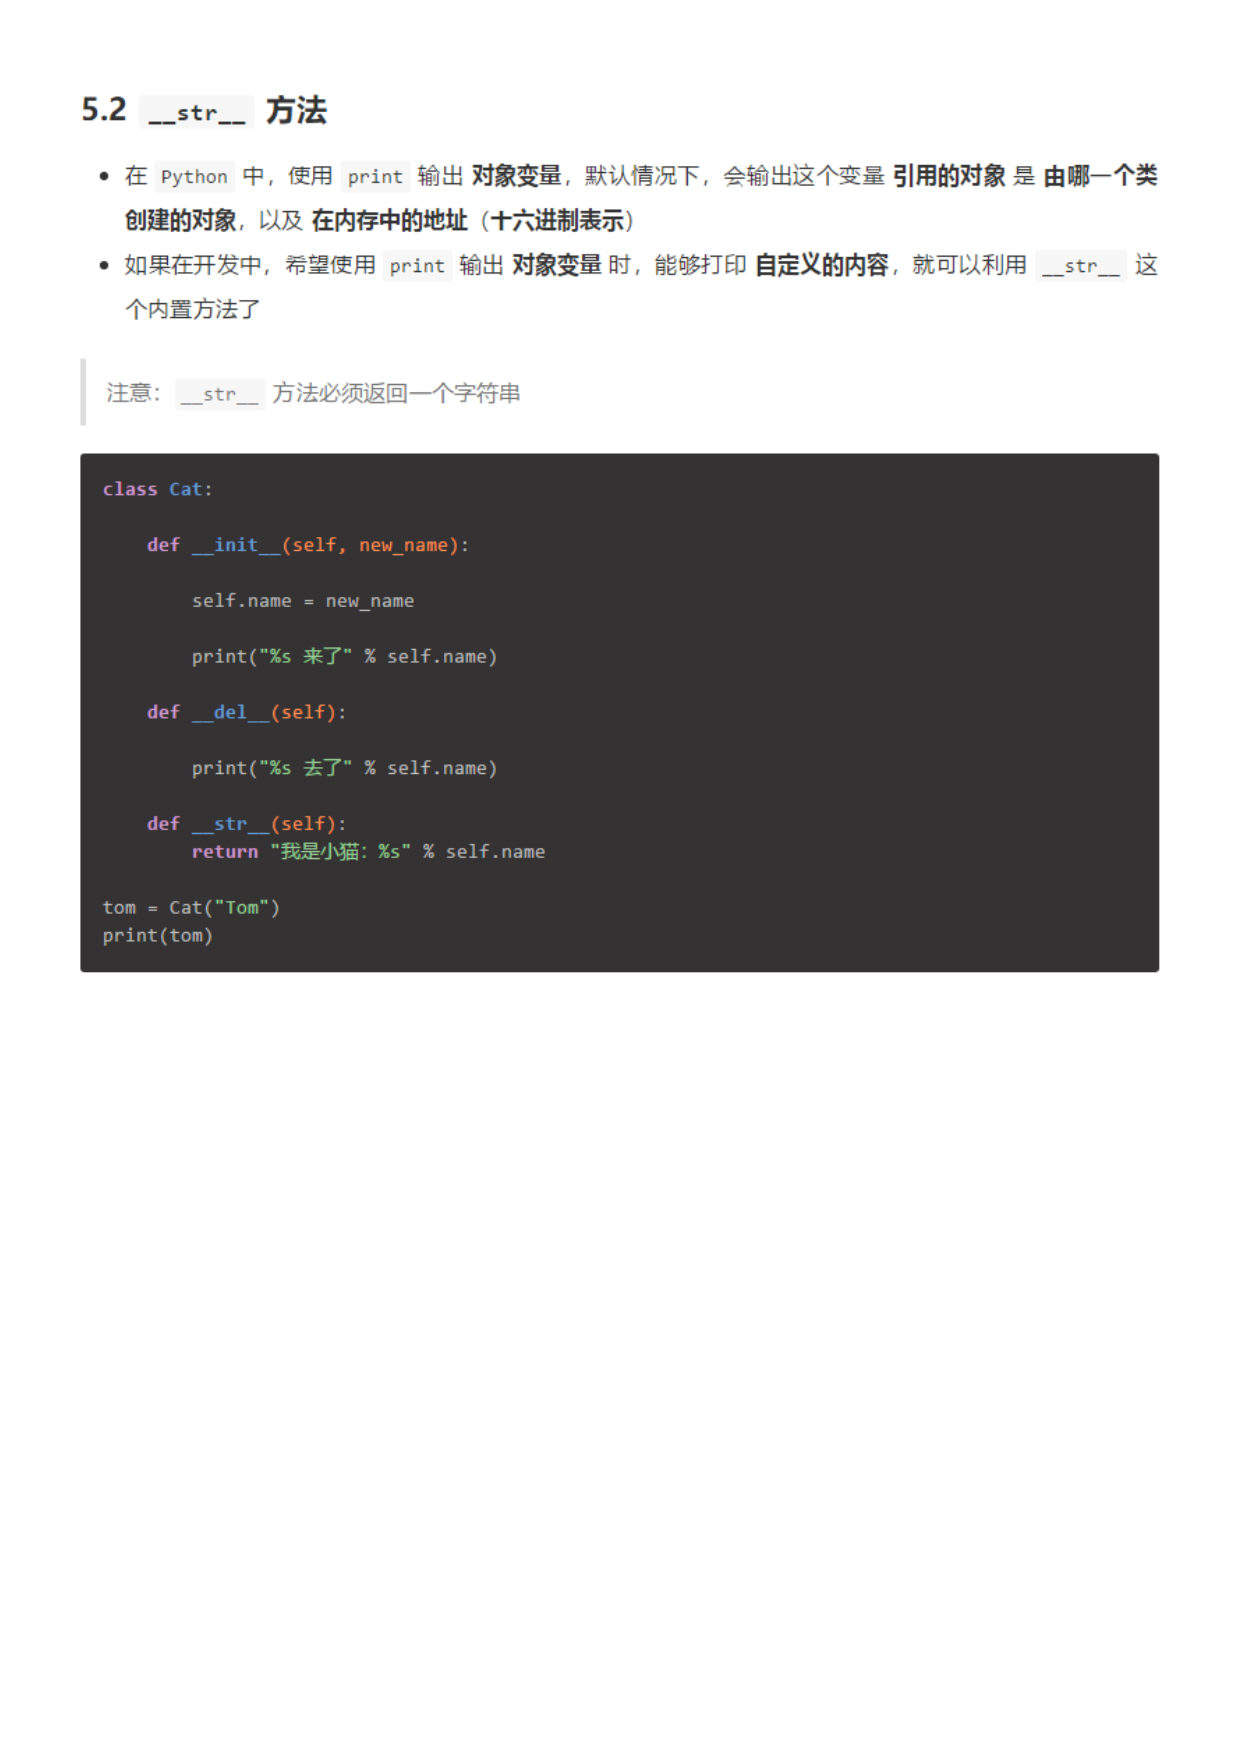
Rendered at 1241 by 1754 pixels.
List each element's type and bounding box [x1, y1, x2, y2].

picture [75, 80, 1165, 978]
